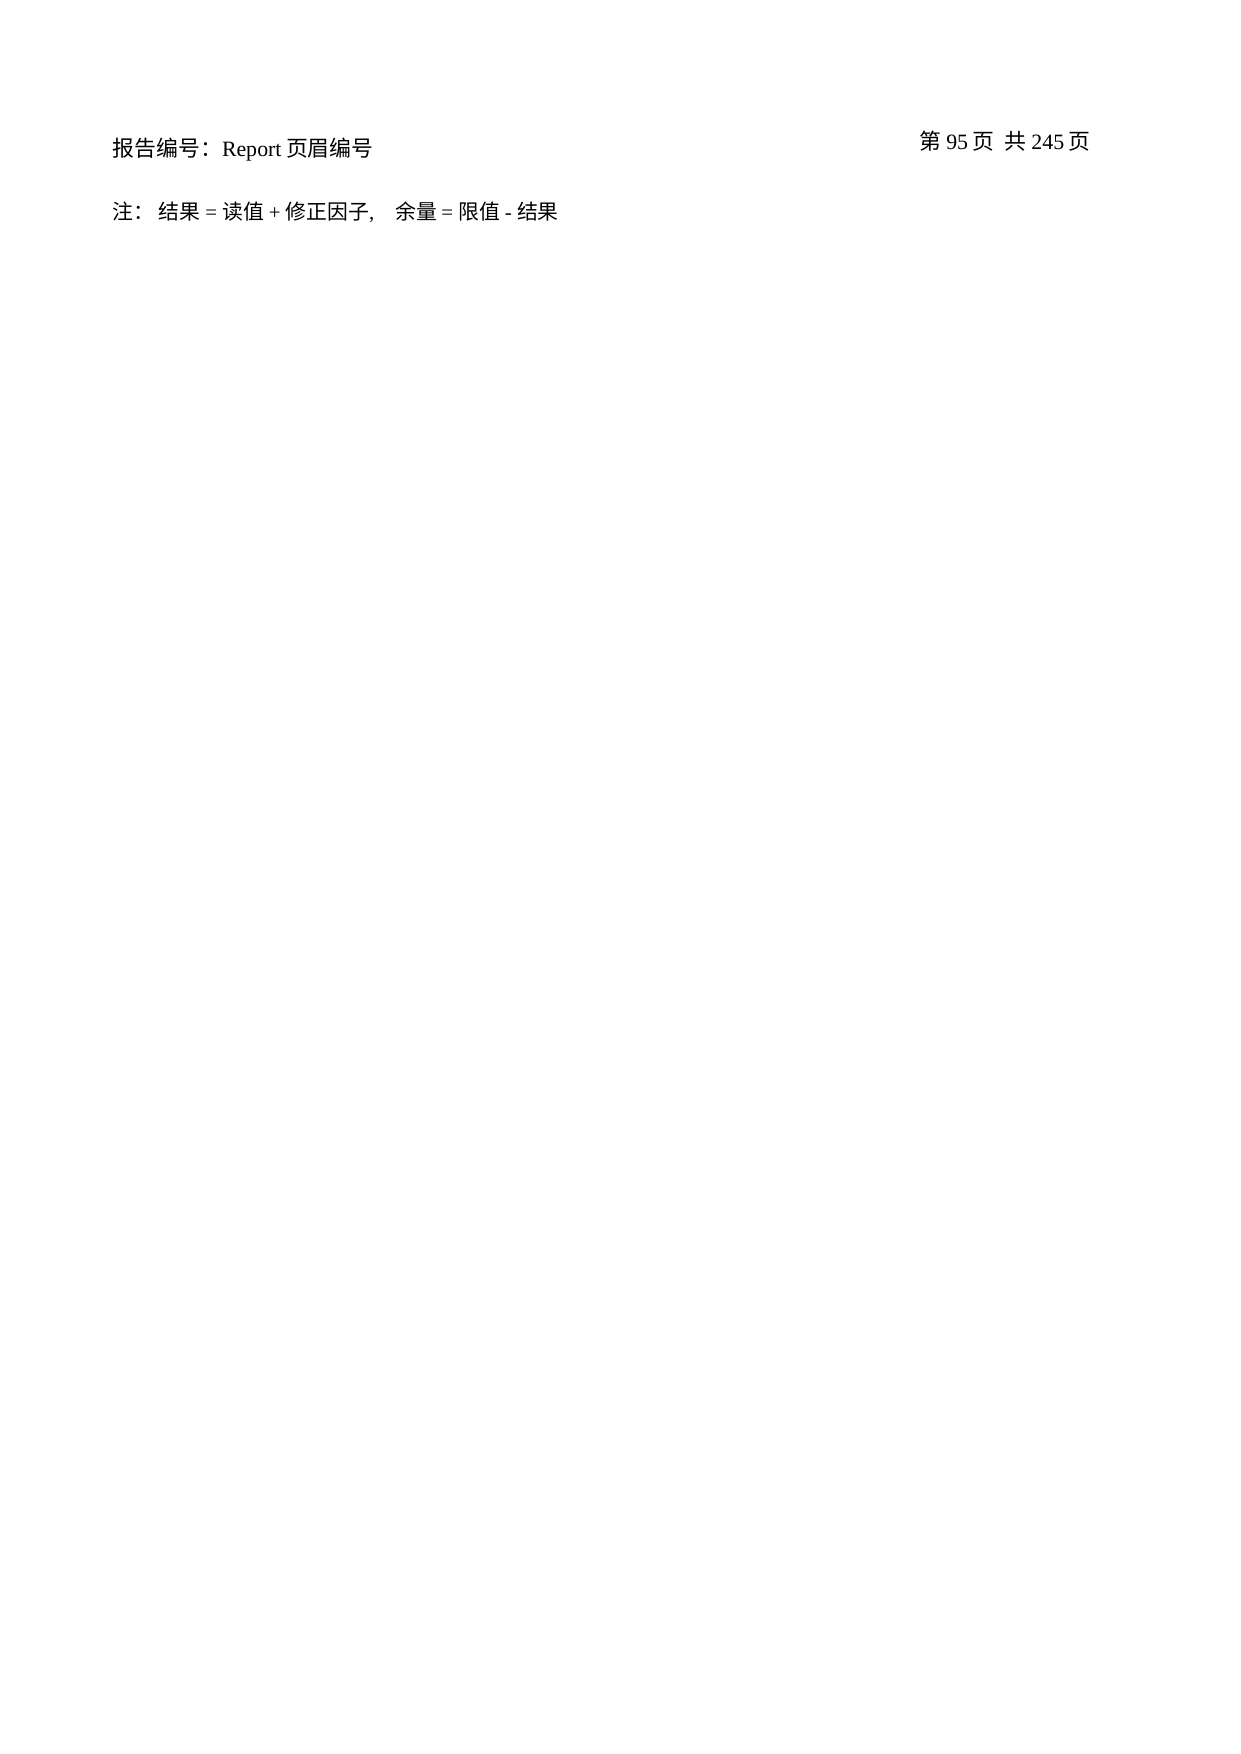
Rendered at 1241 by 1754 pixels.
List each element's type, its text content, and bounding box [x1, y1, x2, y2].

text 注： 结果 = 读值 + 修正因子, 余量 = 限值 - 结果 [112, 199, 1128, 224]
